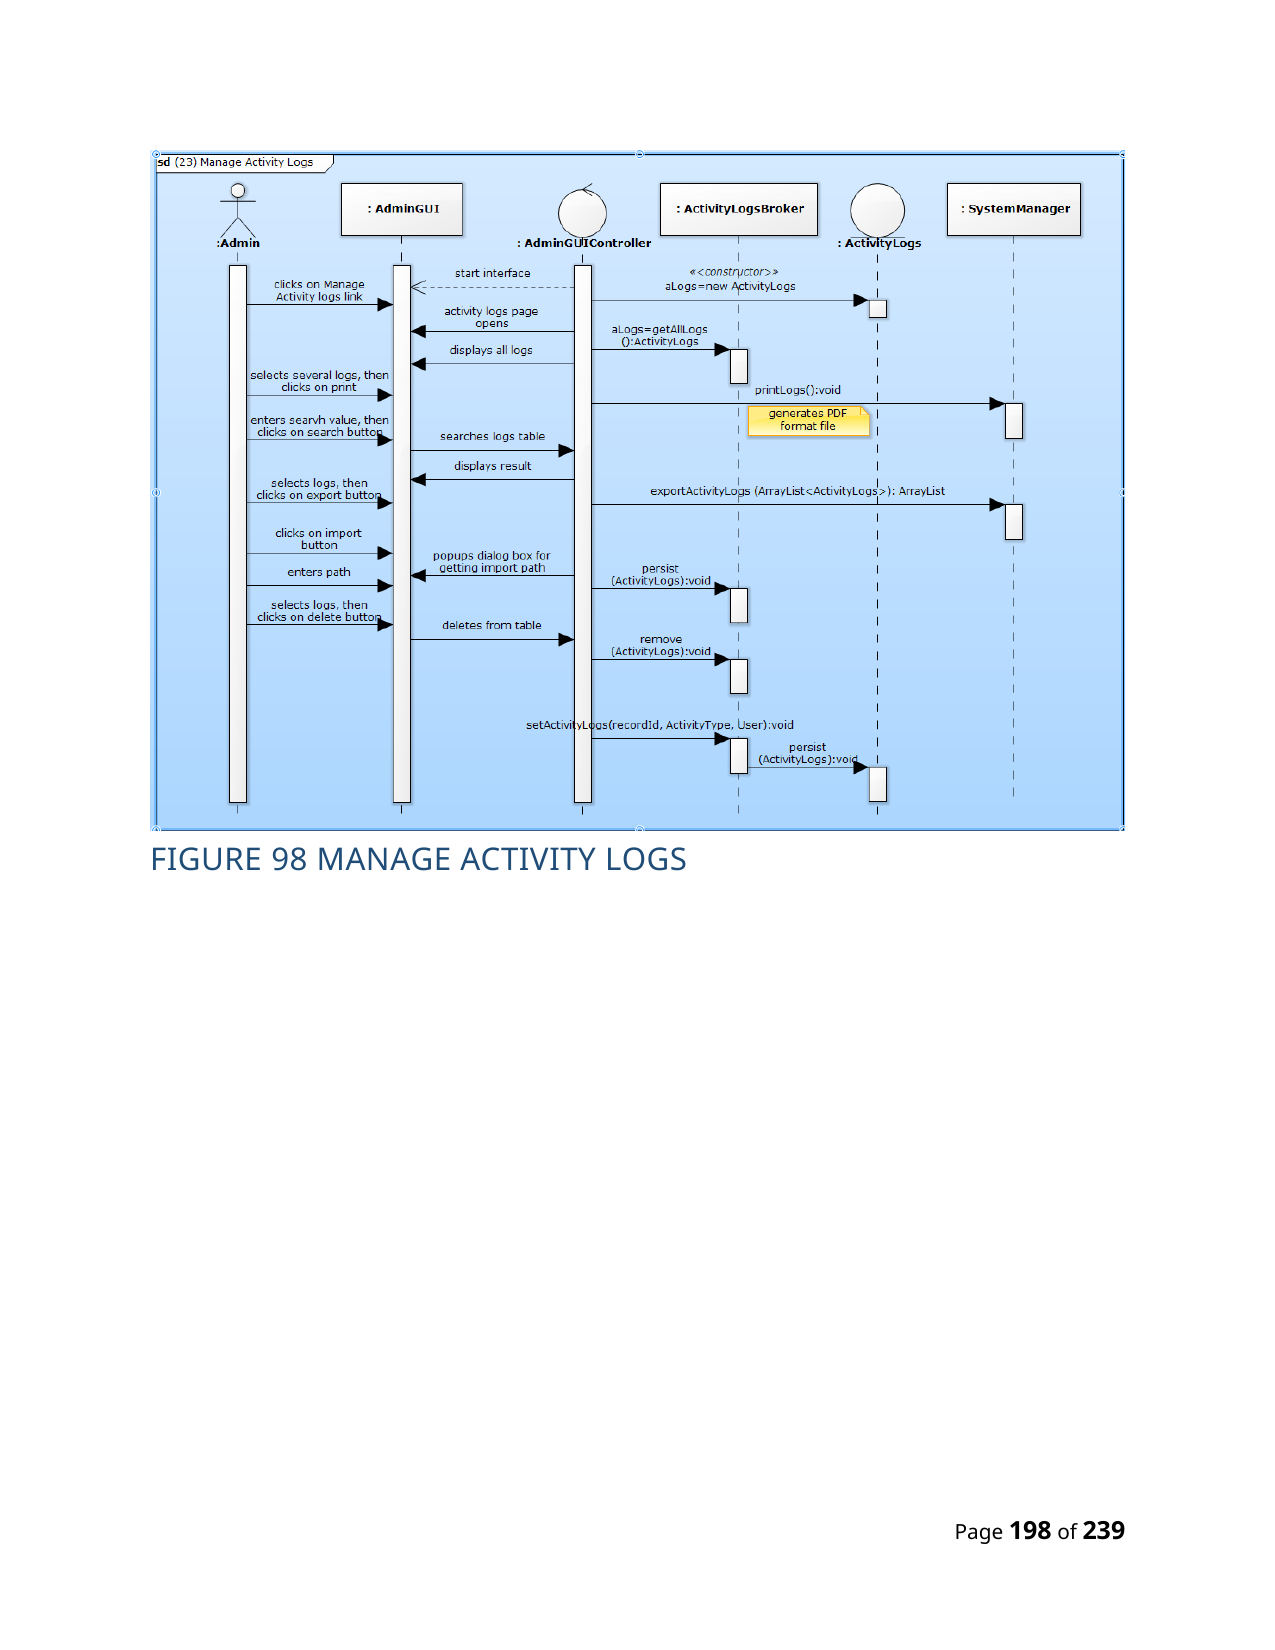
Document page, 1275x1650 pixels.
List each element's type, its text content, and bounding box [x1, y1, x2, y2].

picture [150, 150, 1125, 831]
text Figure 98 Manage activity logs [150, 831, 1125, 879]
